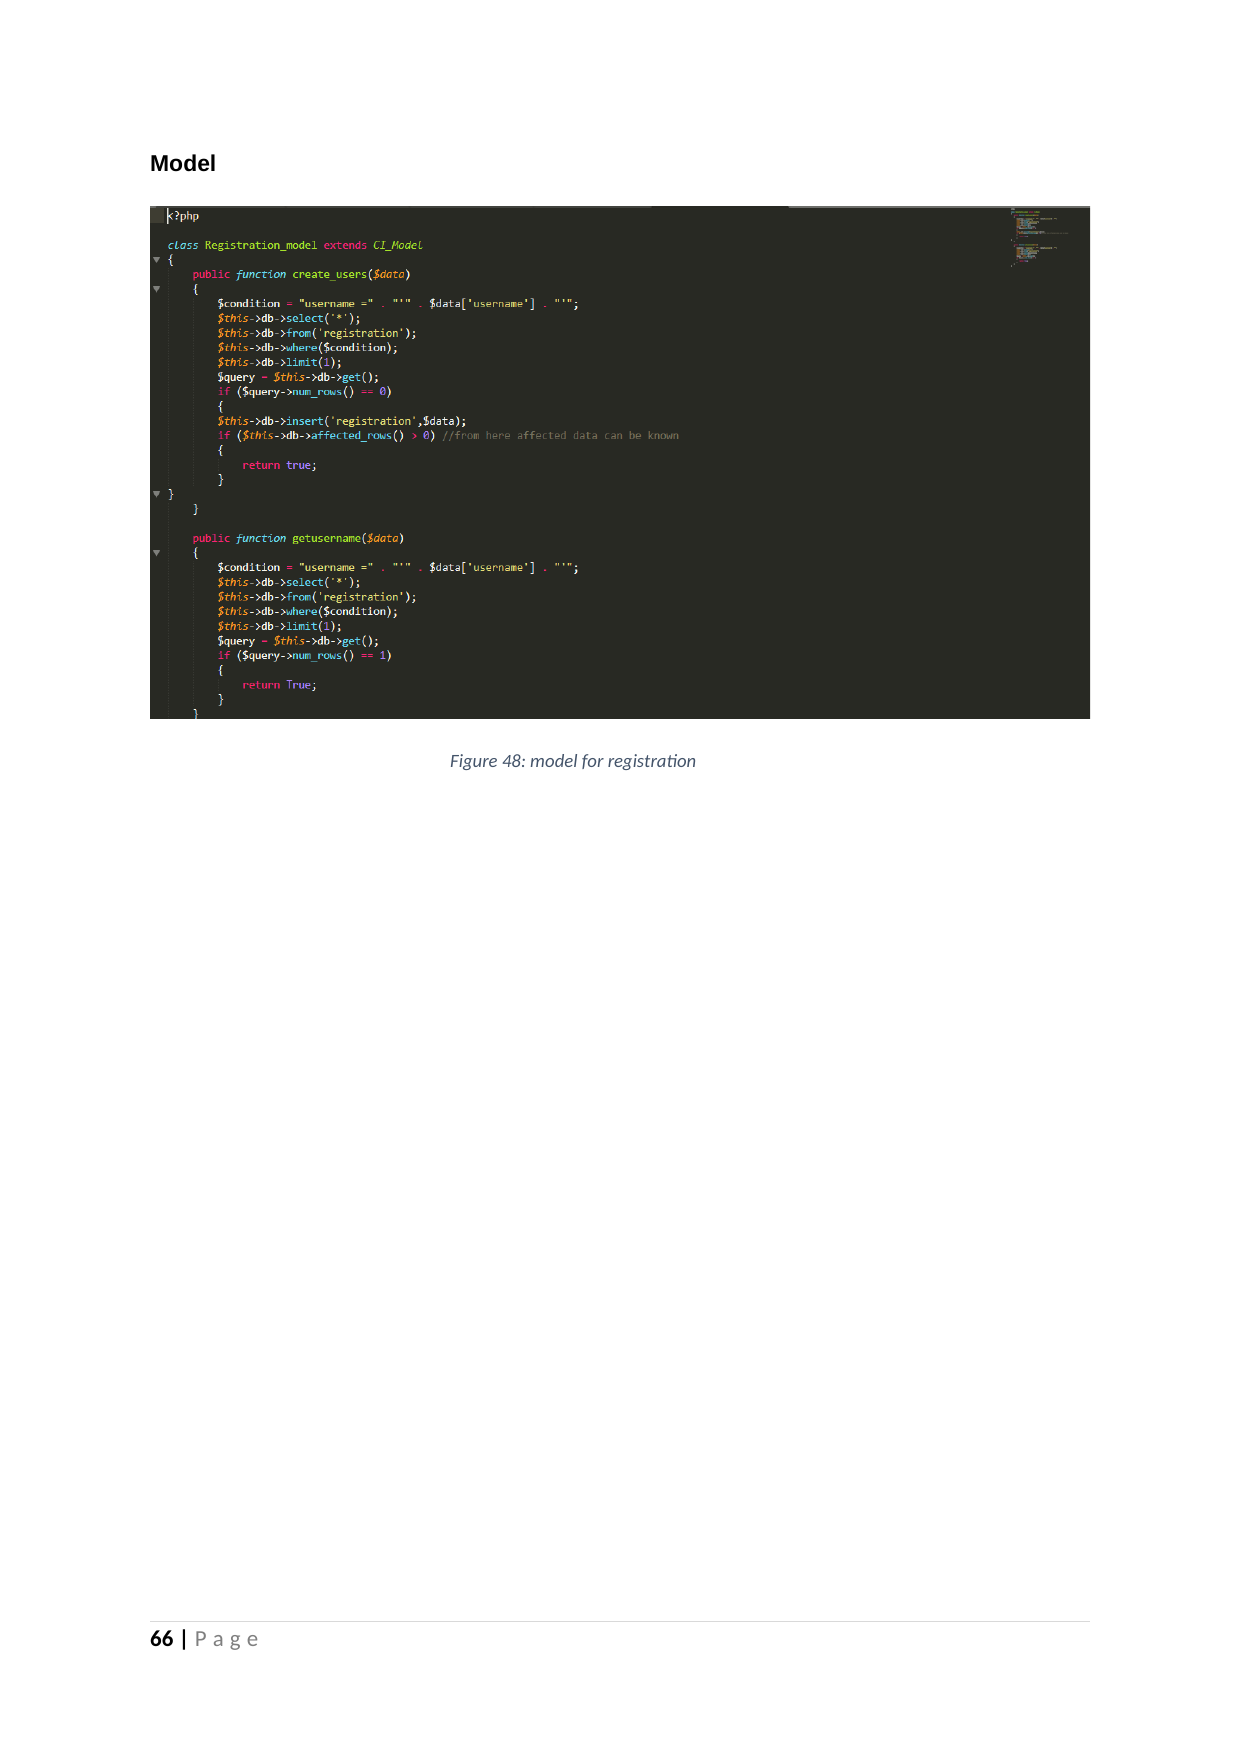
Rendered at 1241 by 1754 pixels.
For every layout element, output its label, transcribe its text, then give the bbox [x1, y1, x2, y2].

picture [150, 206, 1091, 719]
text Model [150, 150, 1090, 176]
